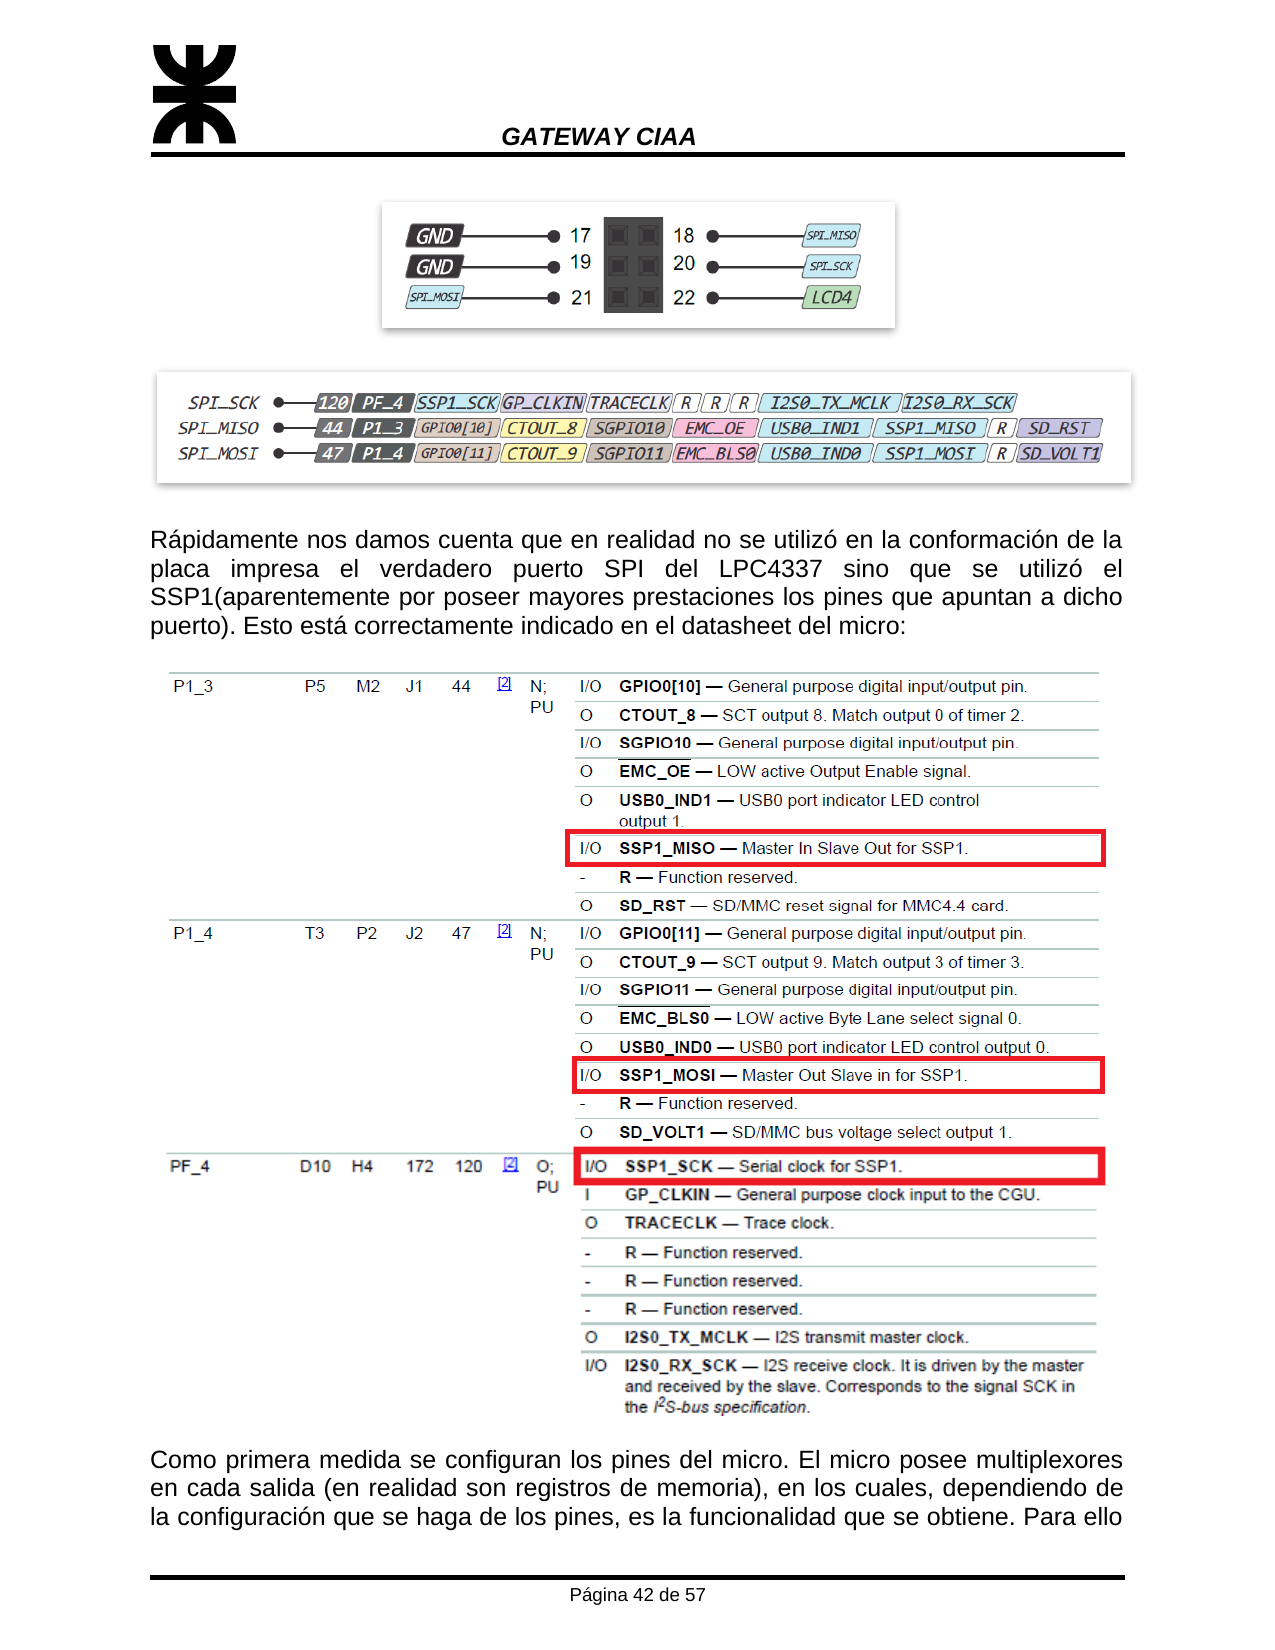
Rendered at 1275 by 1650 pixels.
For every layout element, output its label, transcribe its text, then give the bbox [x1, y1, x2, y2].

picture [172, 387, 1117, 469]
picture [151, 45, 238, 145]
picture [397, 217, 880, 313]
picture [165, 668, 1110, 1416]
text Rápidamente nos damos cuenta que en realidad no se utilizó en la conformación de la placa impresa el verdadero puerto SPI del LPC4337 sino que se utilizó el SSP1(aparentemente por poseer mayores prestaciones los pines que apuntan a dicho puerto). Esto está correctamente indicado en el datasheet del micro: [150, 525, 1125, 640]
